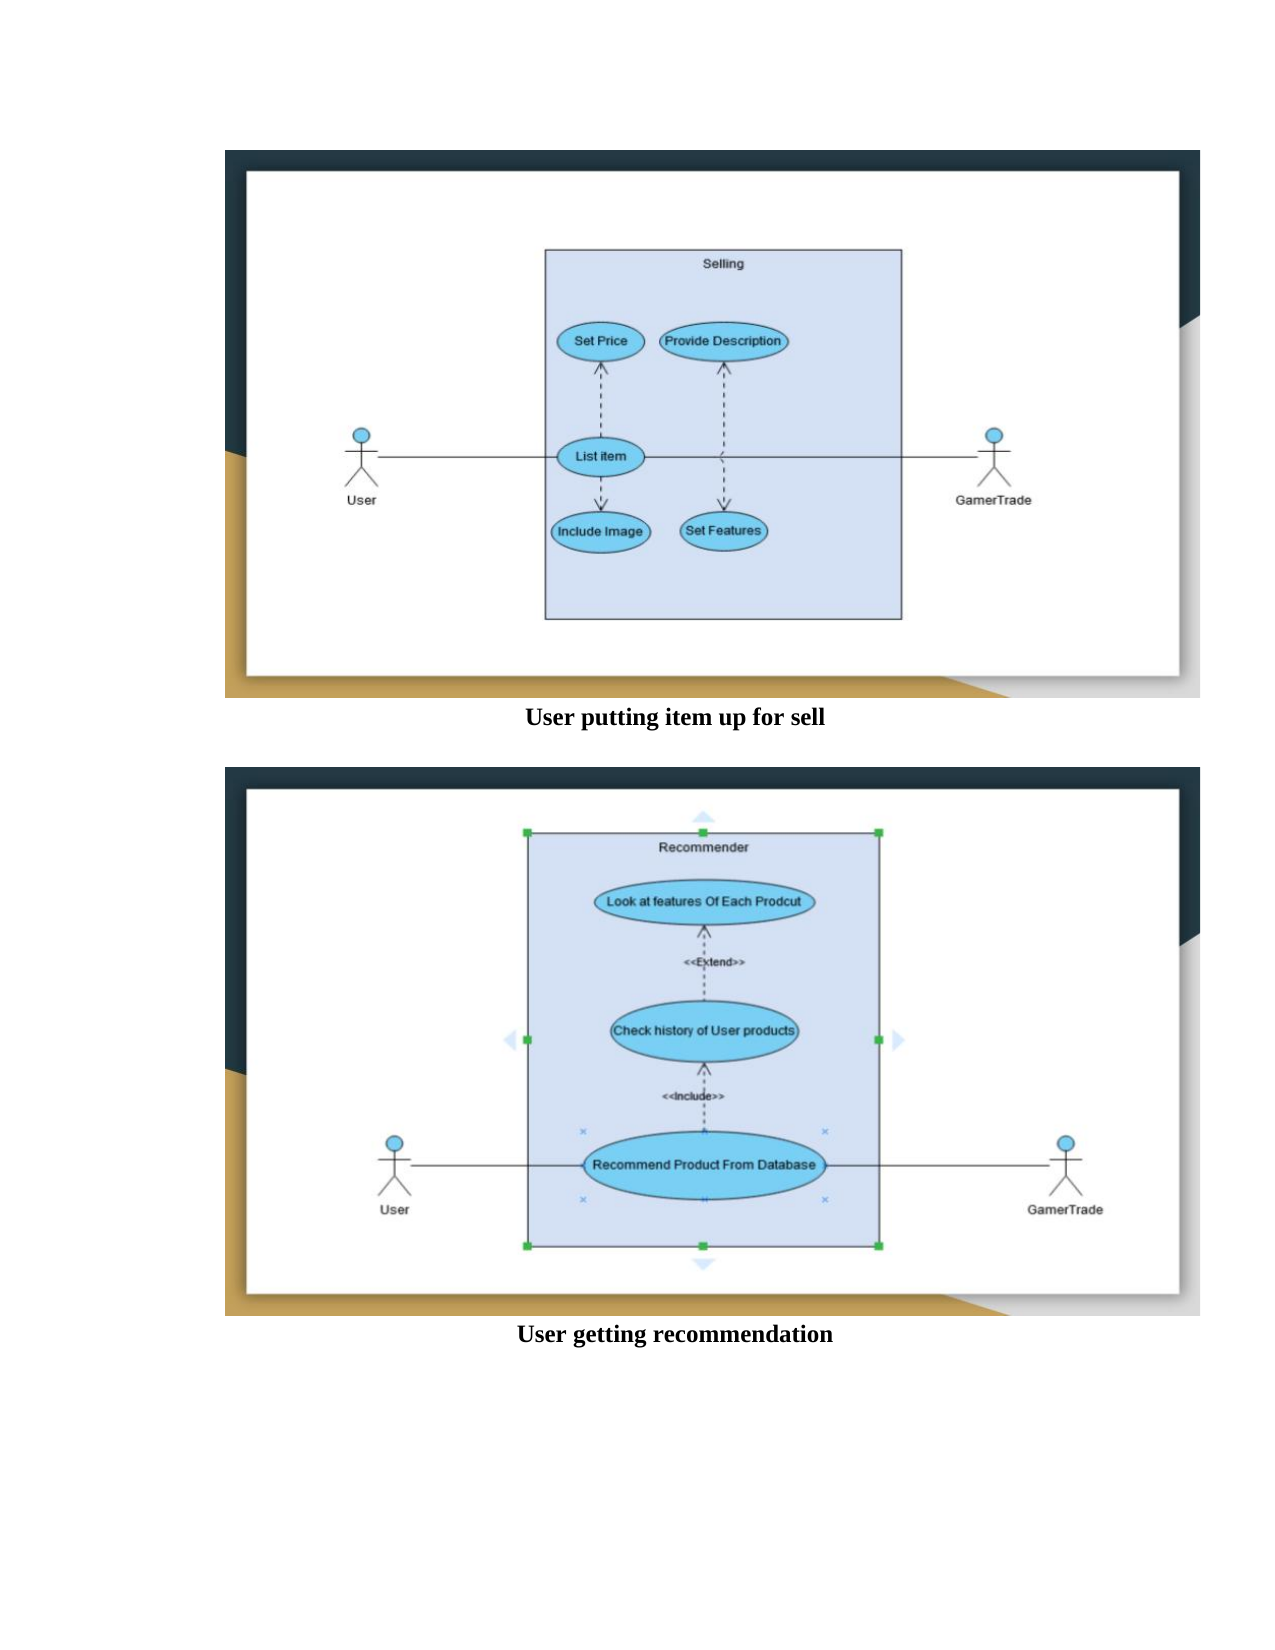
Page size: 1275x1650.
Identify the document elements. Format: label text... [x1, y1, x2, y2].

text User getting recommendation [225, 1319, 1125, 1348]
picture [225, 767, 1200, 1316]
picture [225, 150, 1200, 698]
text User putting item up for sell [225, 702, 1125, 731]
